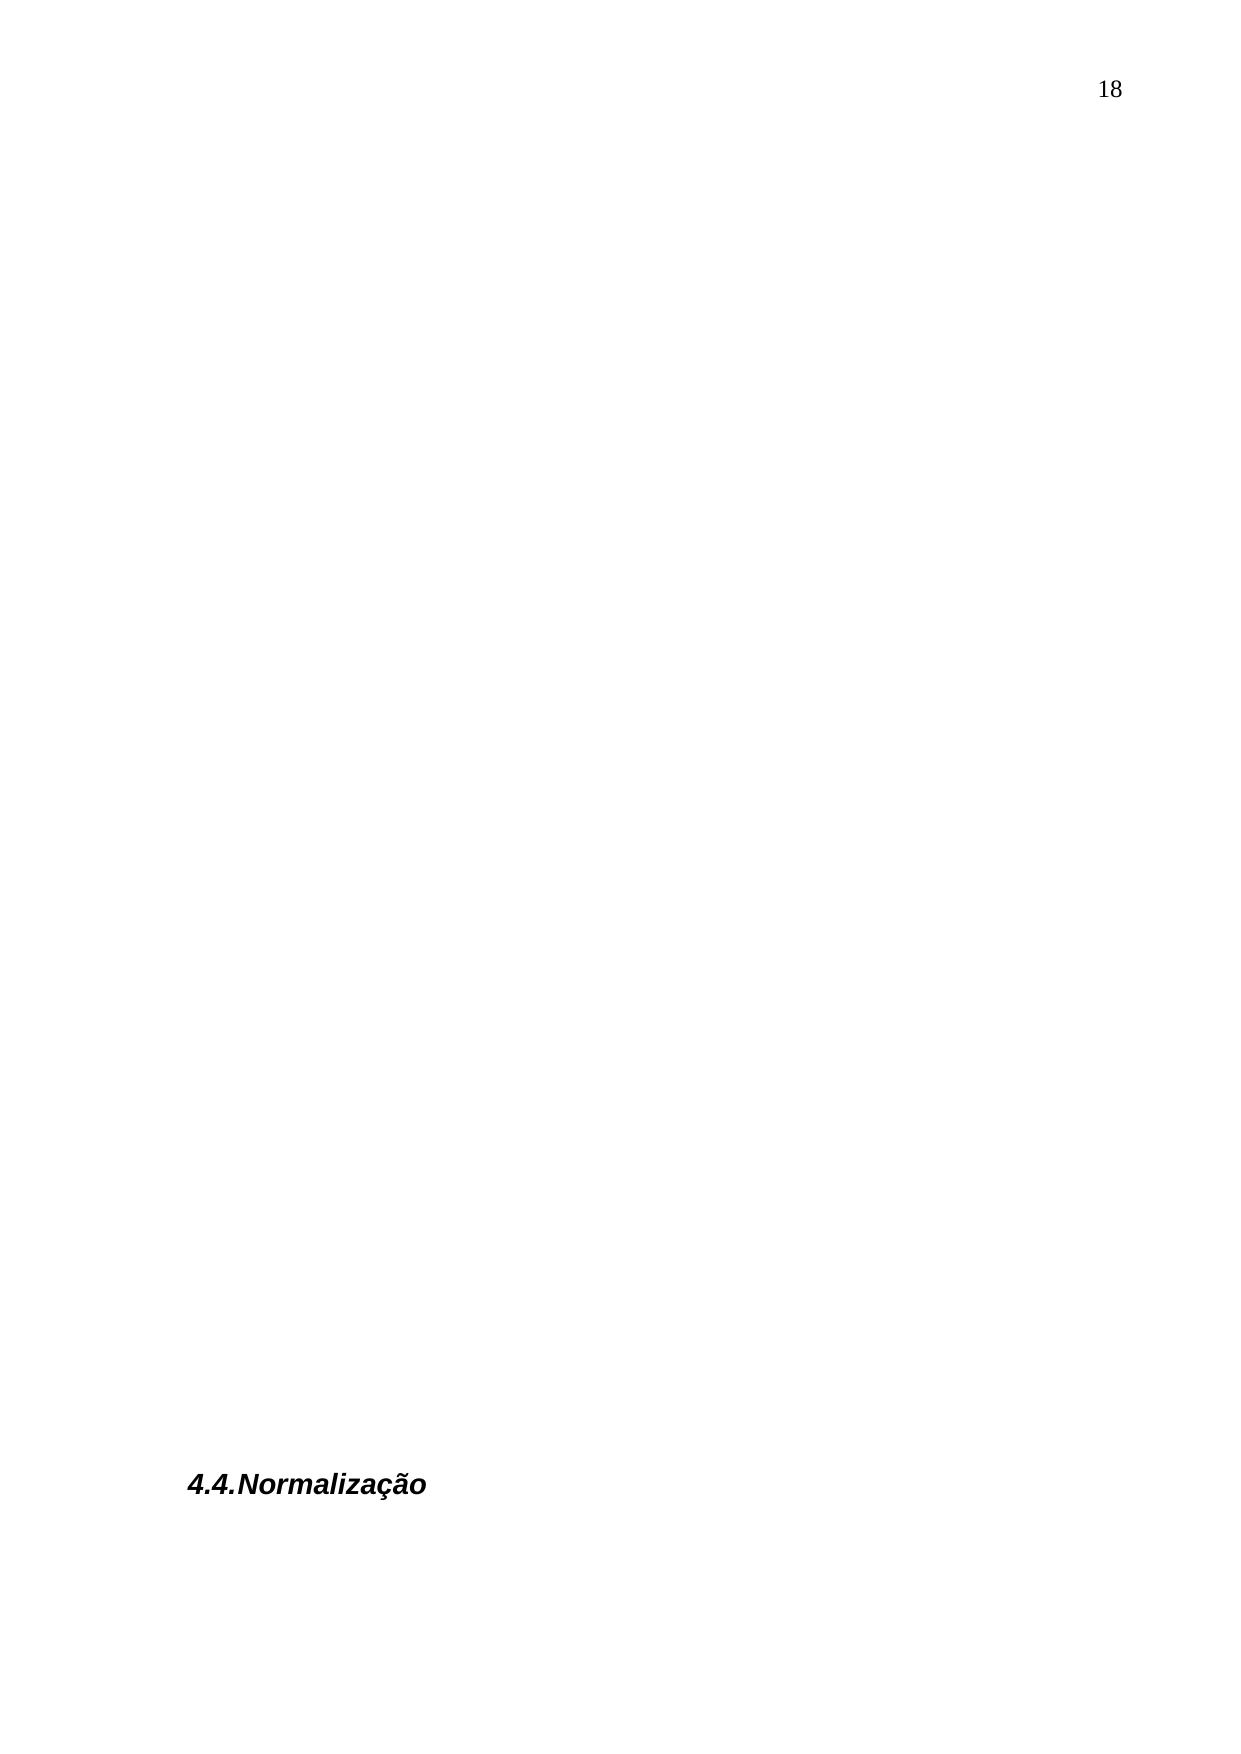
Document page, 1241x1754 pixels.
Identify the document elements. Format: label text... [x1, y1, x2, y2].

subtitle Normalização [236, 1467, 1122, 1501]
